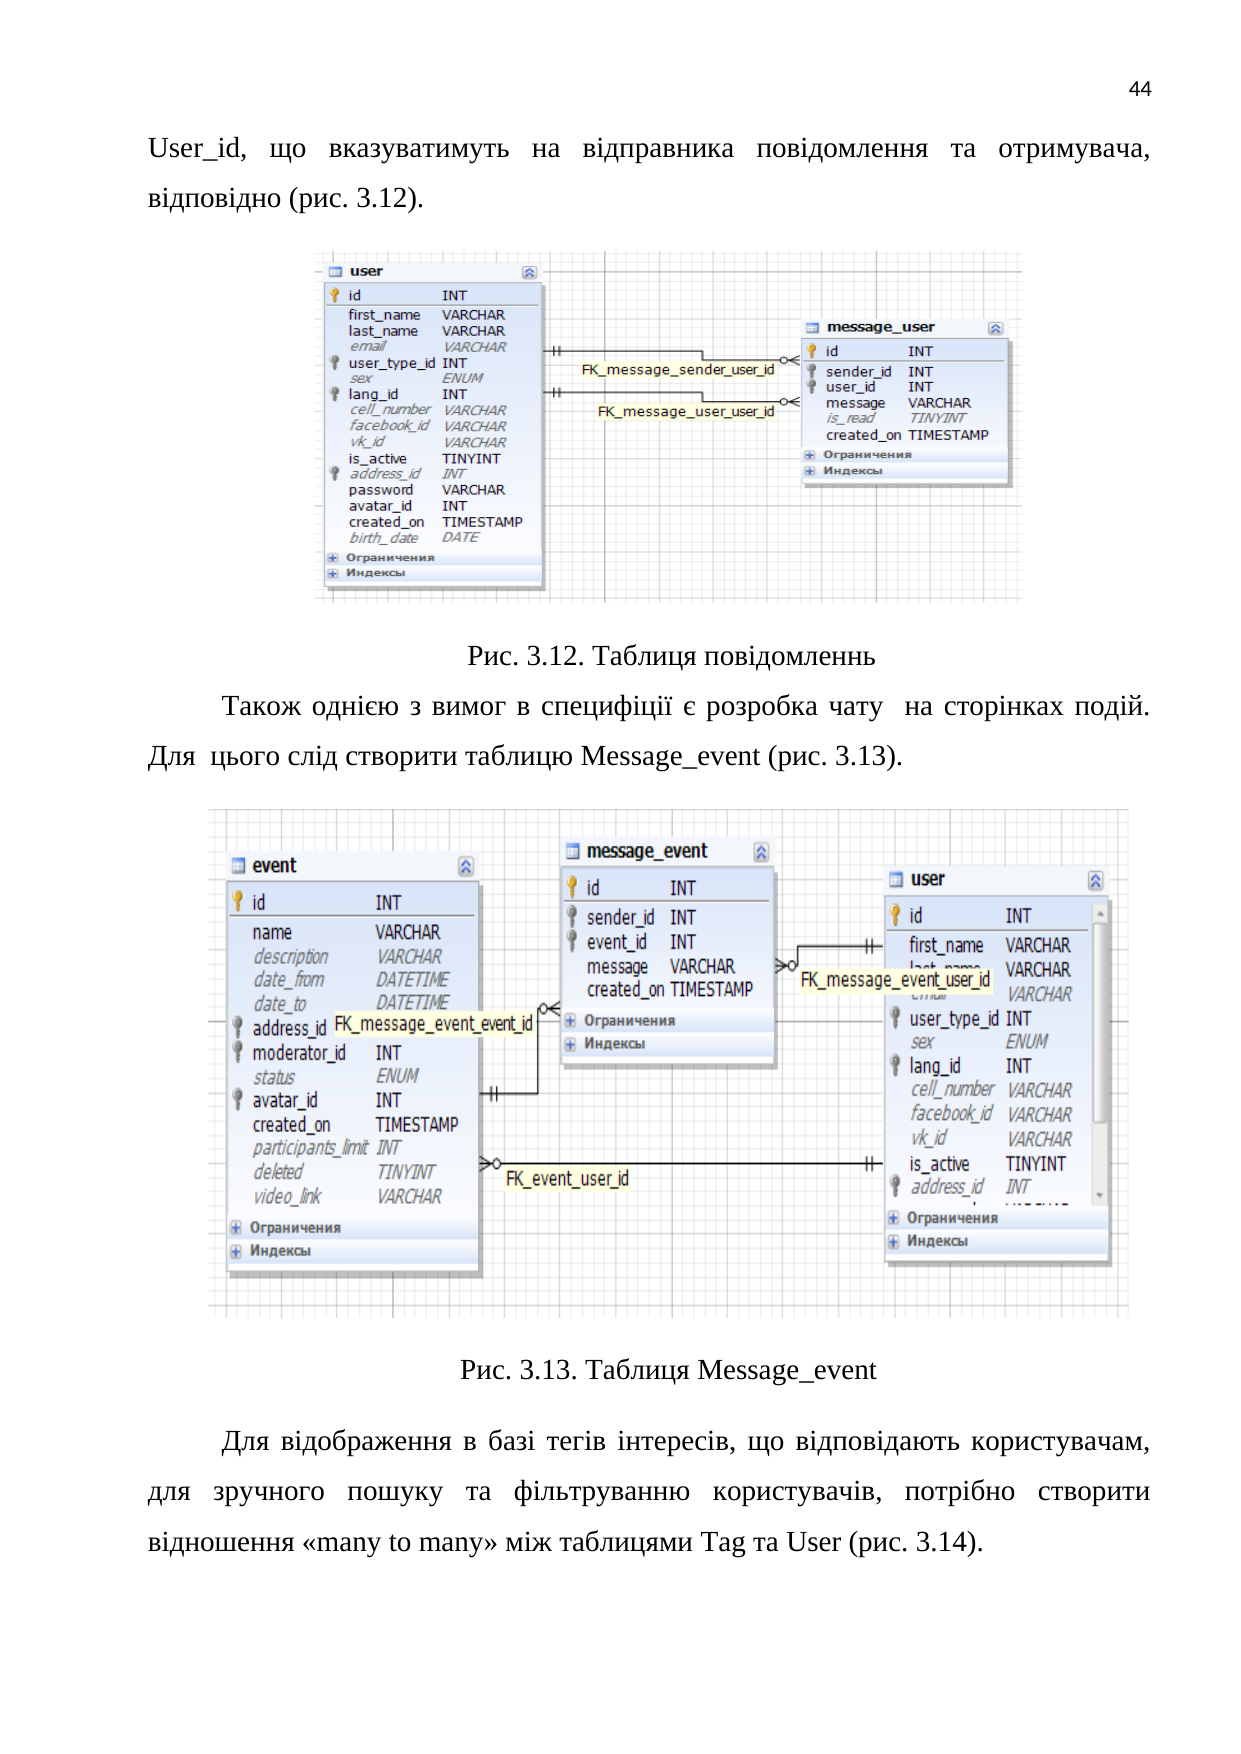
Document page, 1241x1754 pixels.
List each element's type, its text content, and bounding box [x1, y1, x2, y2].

picture [208, 809, 1129, 1318]
text Також однією з вимог в специфіції є розробка чату на сторінках подій. Для цього слід створити таблицю Message_event (рис. 3.13). [148, 688, 1152, 772]
picture [314, 251, 1023, 603]
text Для відображення в базі тегів інтересів, що відповідають користувачам, для зручного пошуку та фільтруванню користувачів, потрібно створити відношення «many to many» між таблицями Tag та User (рис. 3.14). [148, 1423, 1152, 1557]
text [148, 130, 1152, 214]
text Рис. 3.13. Таблиця Message_event [148, 1352, 1152, 1386]
text Рис. 3.12. Таблиця повідомленнь [148, 638, 1152, 671]
